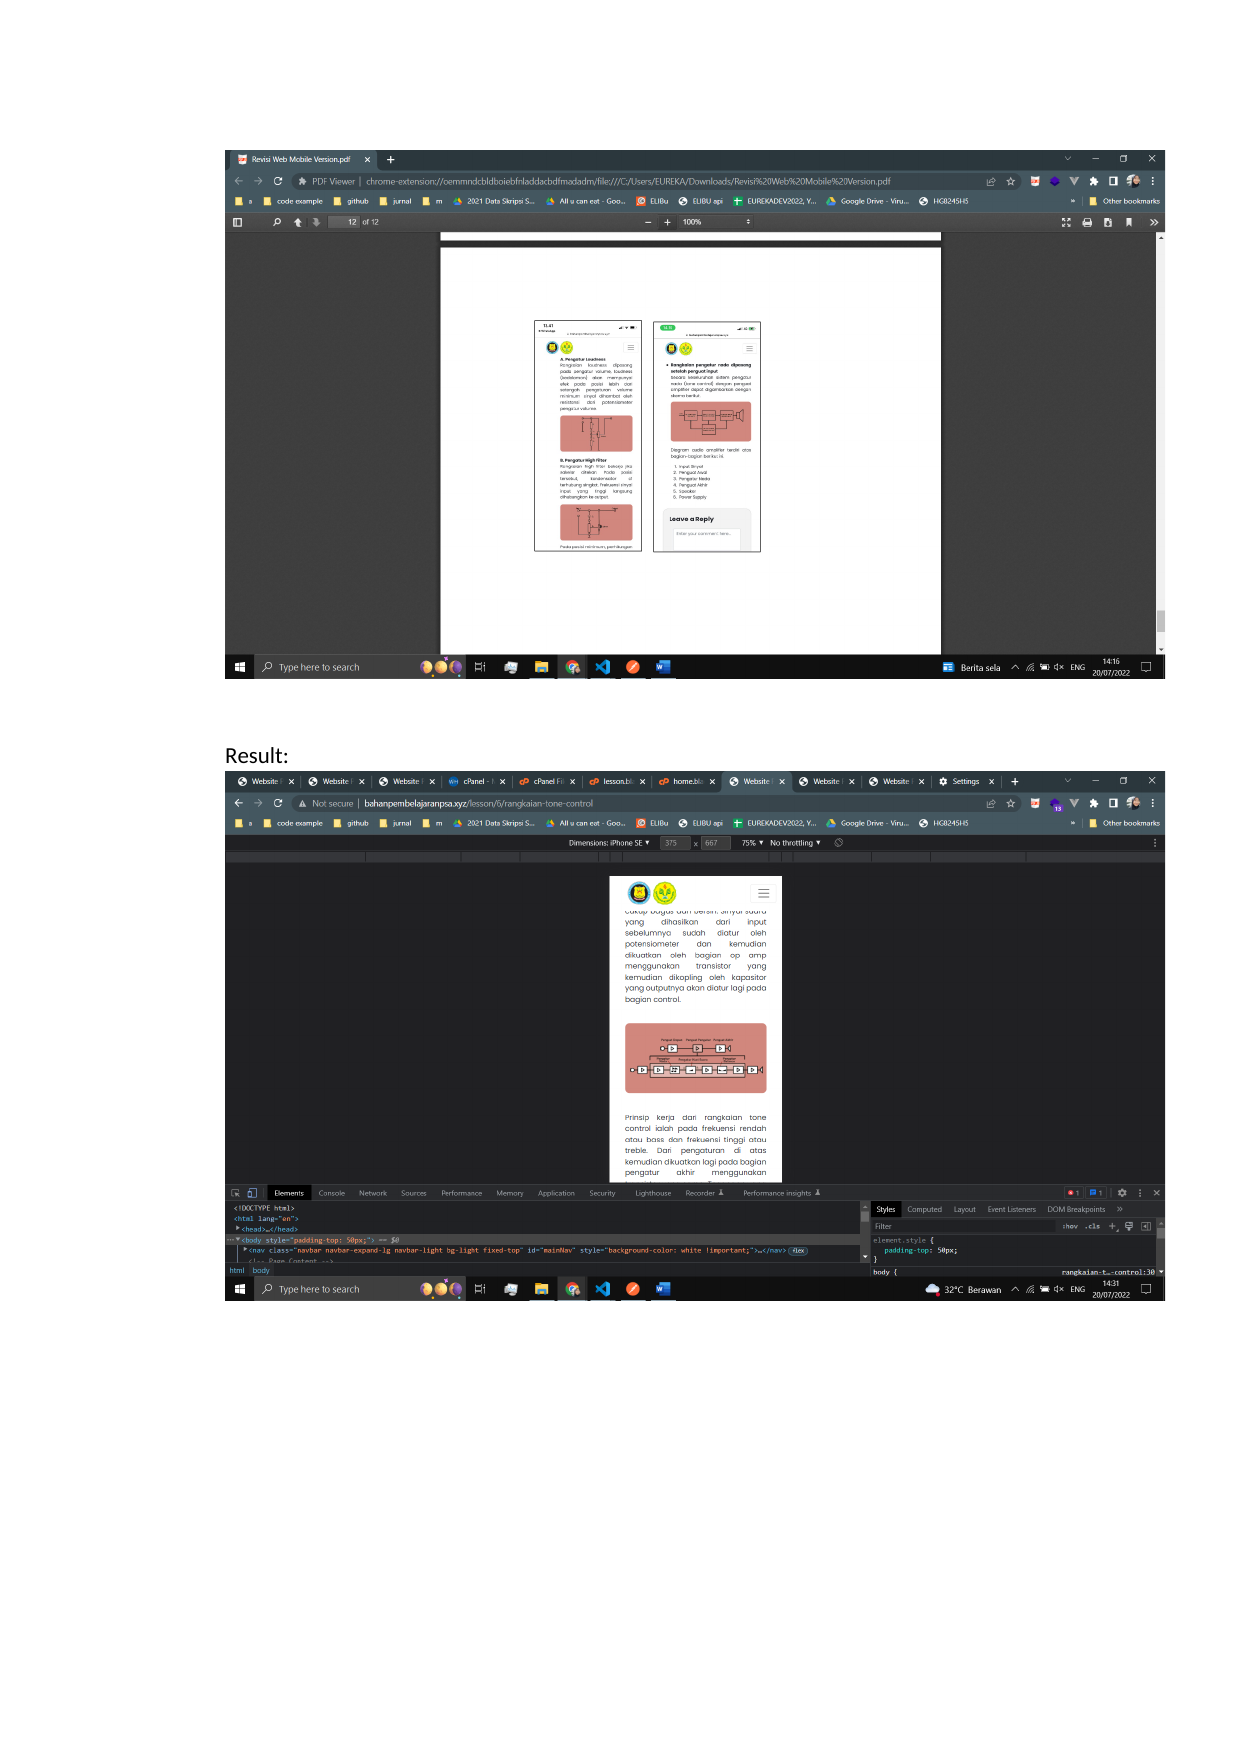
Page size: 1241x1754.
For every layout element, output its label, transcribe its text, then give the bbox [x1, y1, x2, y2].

picture [225, 771, 1166, 1301]
list Result: [225, 741, 1090, 769]
picture [225, 150, 1166, 679]
